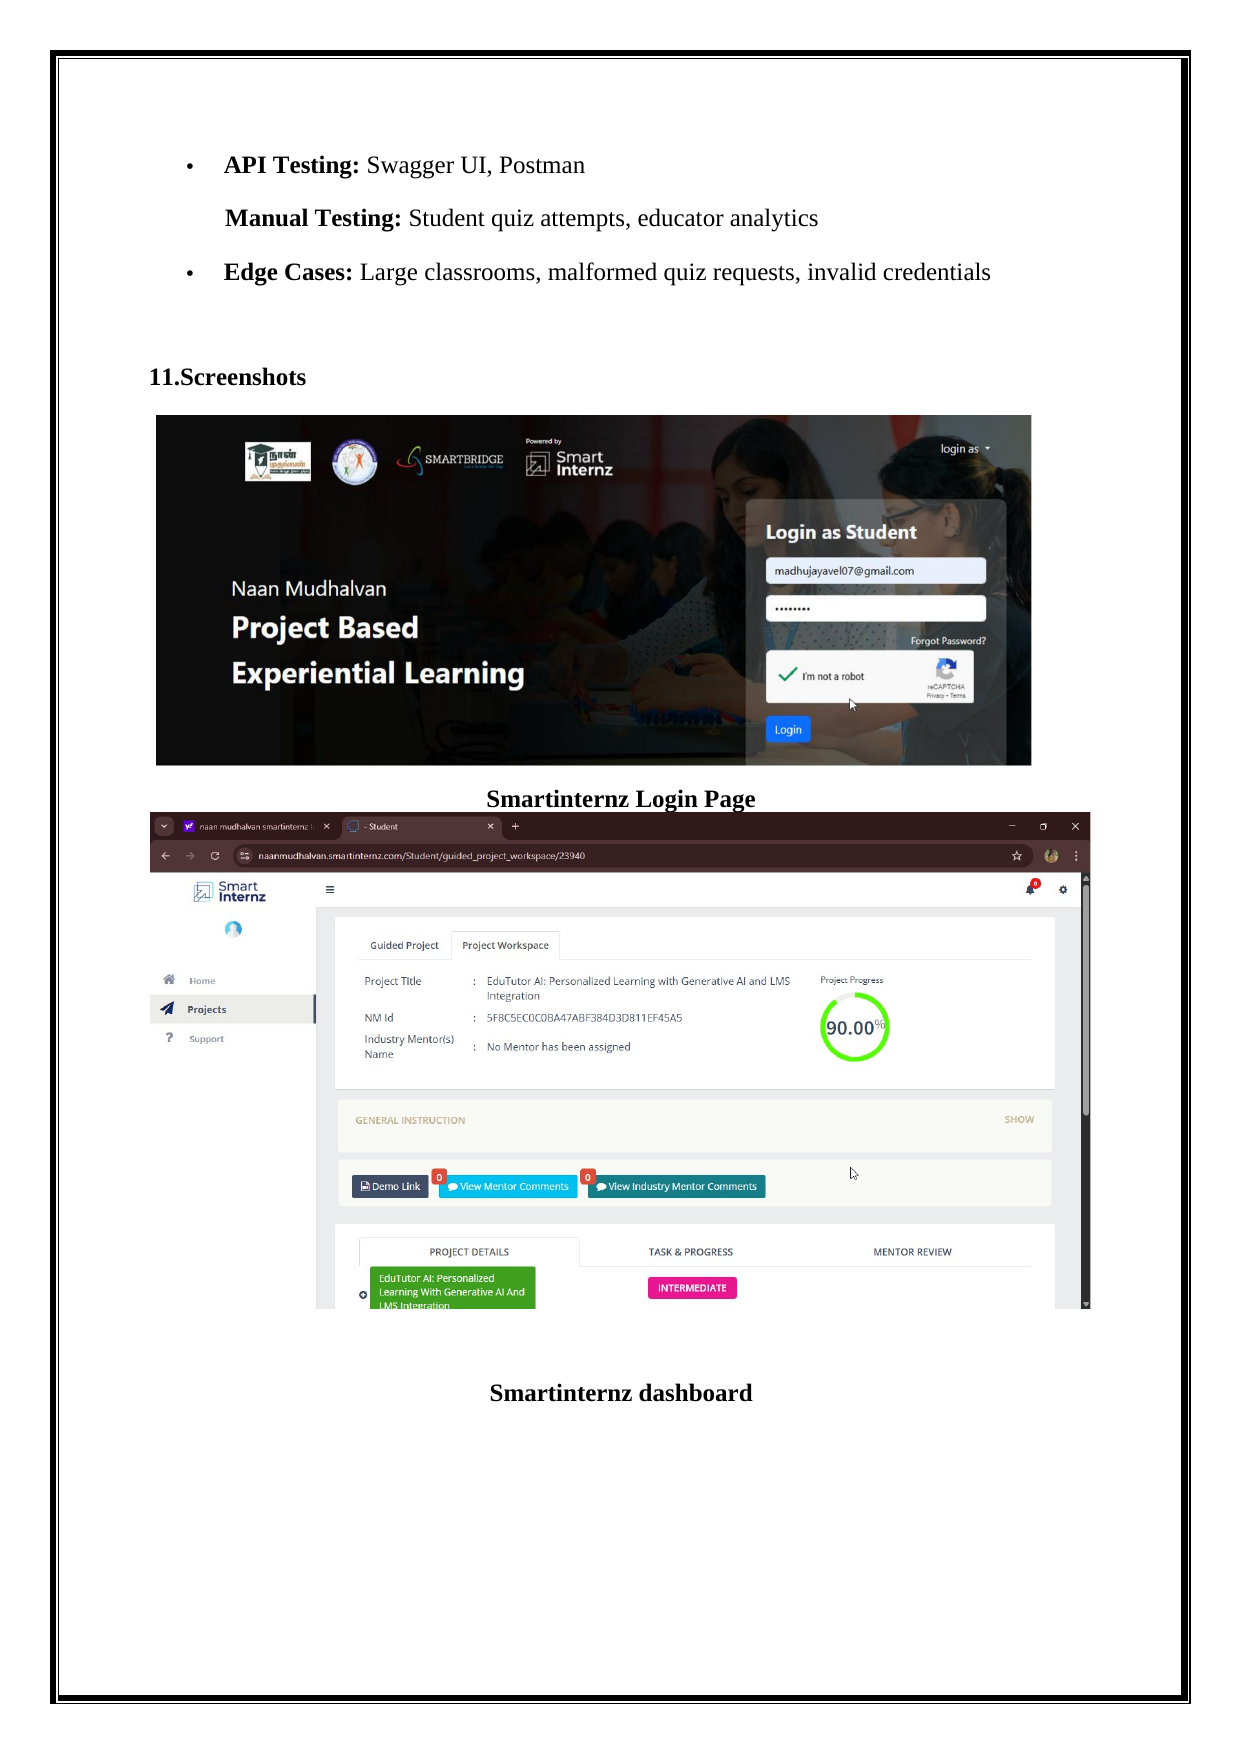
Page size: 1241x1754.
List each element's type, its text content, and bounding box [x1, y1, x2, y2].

picture [150, 812, 1091, 1309]
picture [156, 414, 1032, 767]
text Smartinternz Login Page [150, 784, 1092, 813]
text 11.Screenshots [148, 362, 1092, 391]
list API Testing: Swagger UI, Postman [186, 150, 1090, 179]
text Smartinternz dashboard [150, 1378, 1092, 1406]
text Manual Testing: Student quiz attempts, educator analytics [225, 203, 1090, 232]
list Edge Cases: Large classrooms, malformed quiz requests, invalid credentials [186, 257, 1090, 286]
